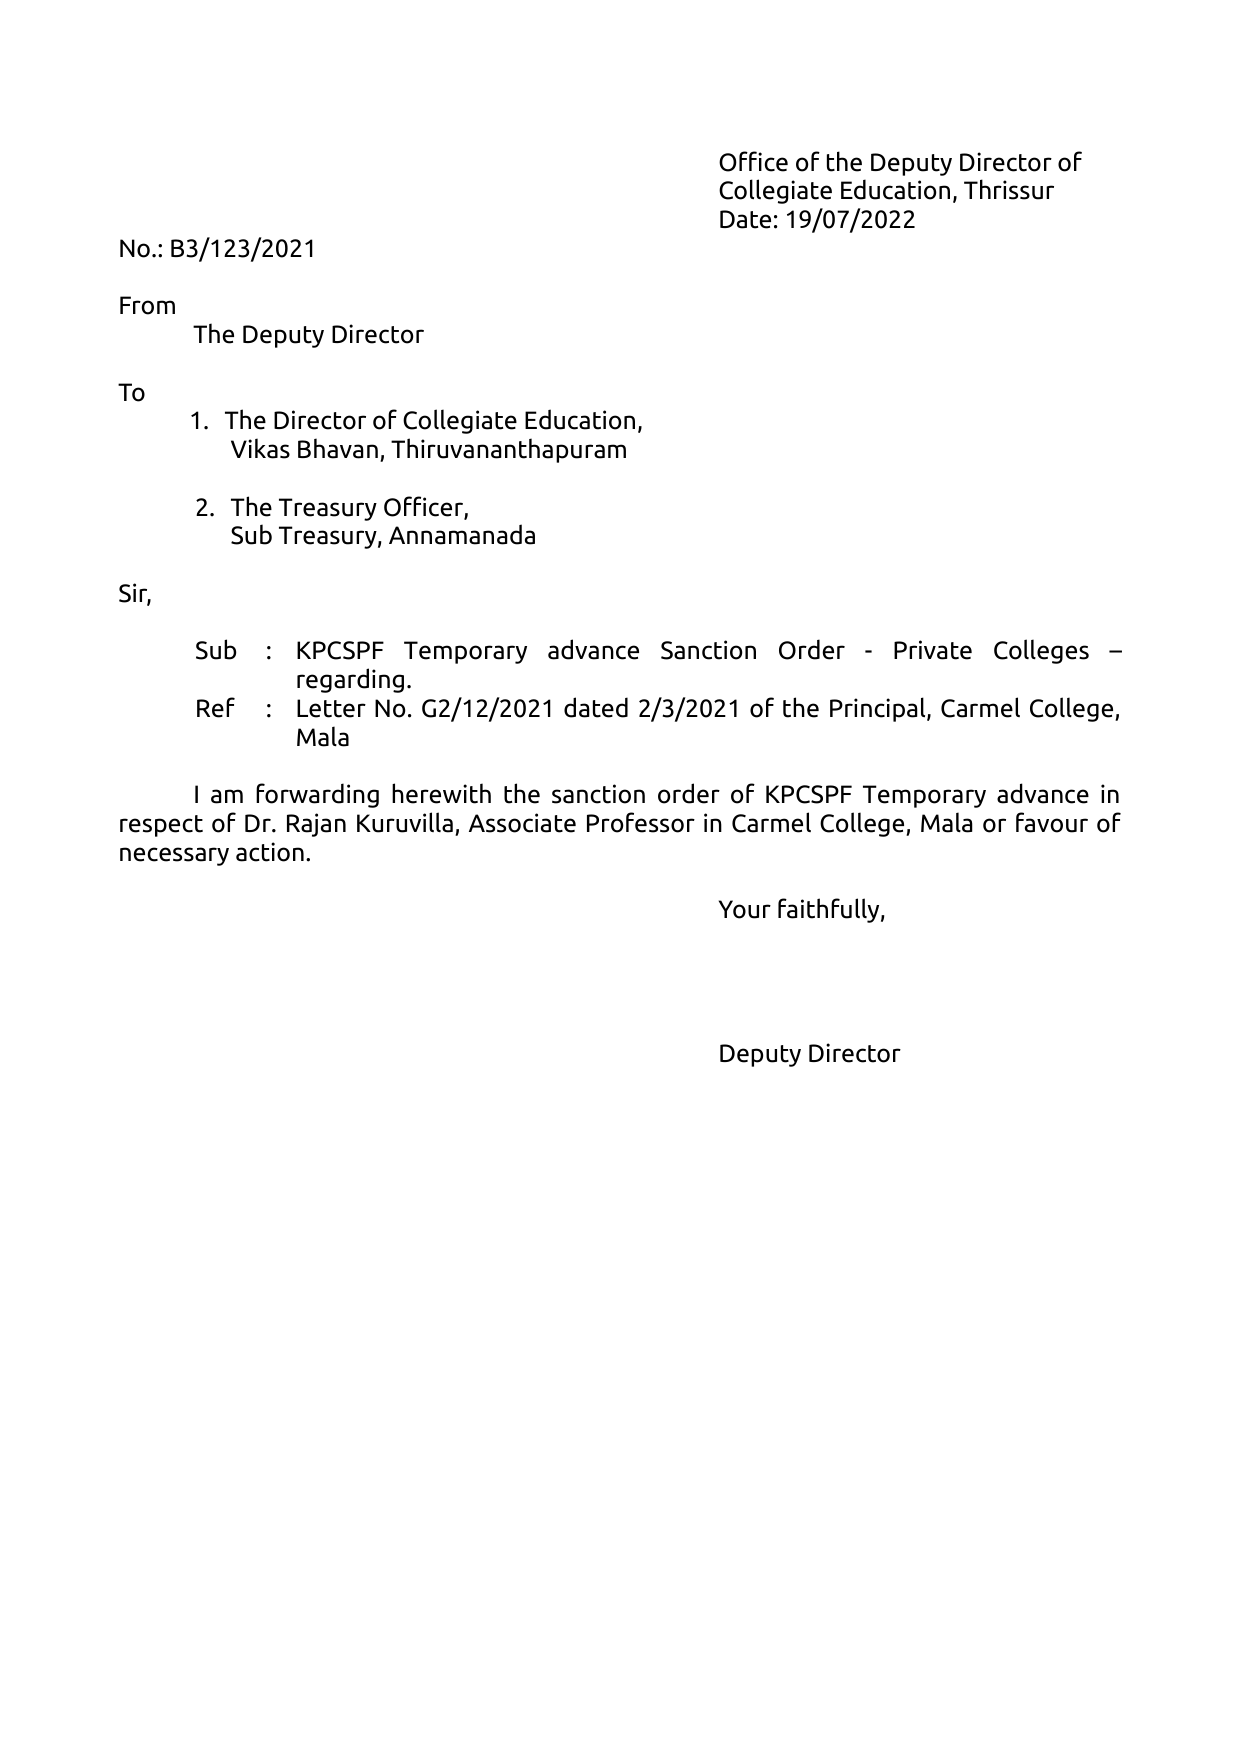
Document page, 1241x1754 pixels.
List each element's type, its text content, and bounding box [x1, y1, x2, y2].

list Vikas Bhavan, Thiruvananthapuram [195, 434, 1122, 463]
text Deputy Director [643, 1038, 1122, 1067]
text Sir, [118, 578, 1122, 607]
list Sub Treasury, Annamanada [195, 521, 1122, 549]
list The Director of Collegiate Education, [189, 406, 1122, 434]
text Sub : KPCSPF Temporary advance Sanction Order - Private Colleges – regarding. [195, 636, 1122, 693]
text To [118, 377, 1122, 406]
text Date: 19/07/2022 [643, 204, 1122, 233]
text From [118, 291, 1122, 319]
text The Deputy Director [118, 319, 1122, 348]
text Your faithfully, [643, 894, 1122, 923]
text Office of the Deputy Director of [718, 147, 1122, 176]
text Collegiate Education, Thrissur [643, 176, 1122, 204]
text I am forwarding herewith the sanction order of KPCSPF Temporary advance in respect of Dr. Rajan Kuruvilla, Associate Professor in Carmel College, Mala or favour of necessary action. [118, 779, 1122, 866]
text No.: B3/123/2021 [118, 233, 1122, 262]
list 2. The Treasury Officer, [195, 492, 1122, 521]
text Ref : Letter No. G2/12/2021 dated 2/3/2021 of the Principal, Carmel College, Mala [195, 693, 1122, 751]
